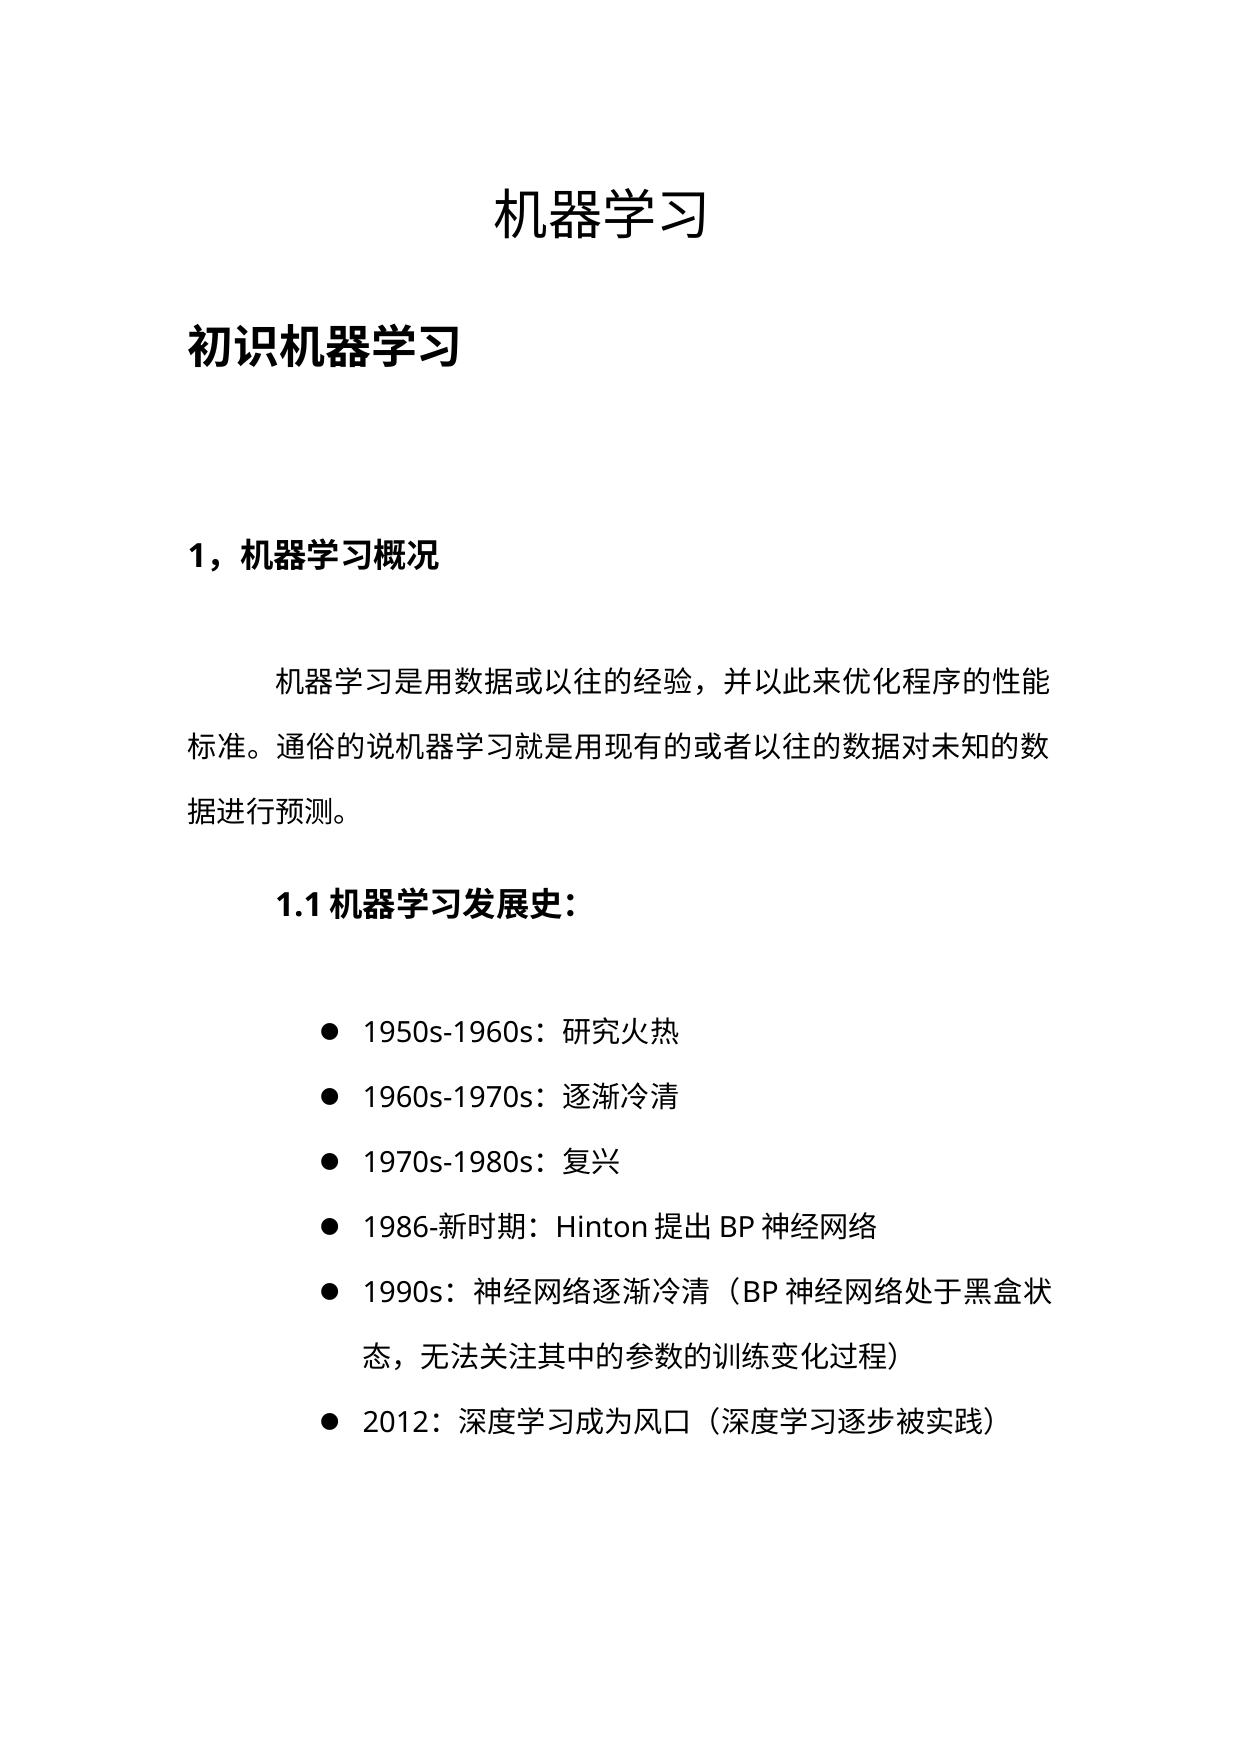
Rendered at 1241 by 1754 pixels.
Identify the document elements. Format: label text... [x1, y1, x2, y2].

list 1970s-1980s：复兴 [318, 1127, 1053, 1192]
text 机器学习 [187, 162, 1053, 259]
list 1950s-1960s：研究火热 [318, 997, 1053, 1062]
list 1986-新时期：Hinton提出BP神经网络 [318, 1192, 1053, 1257]
subtitle 1.1机器学习发展史： [187, 870, 1053, 935]
list 1990s：神经网络逐渐冷清（BP神经网络处于黑盒状态，无法关注其中的参数的训练变化过程） [318, 1257, 1053, 1387]
text 机器学习是用数据或以往的经验，并以此来优化程序的性能标准。通俗的说机器学习就是用现有的或者以往的数据对未知的数据进行预测。 [187, 648, 1053, 843]
subtitle 1，机器学习概况 [187, 520, 1053, 585]
list 2012：深度学习成为风口（深度学习逐步被实践） [318, 1387, 1053, 1452]
list 1960s-1970s：逐渐冷清 [318, 1062, 1053, 1127]
subtitle 初识机器学习 [187, 295, 1053, 392]
